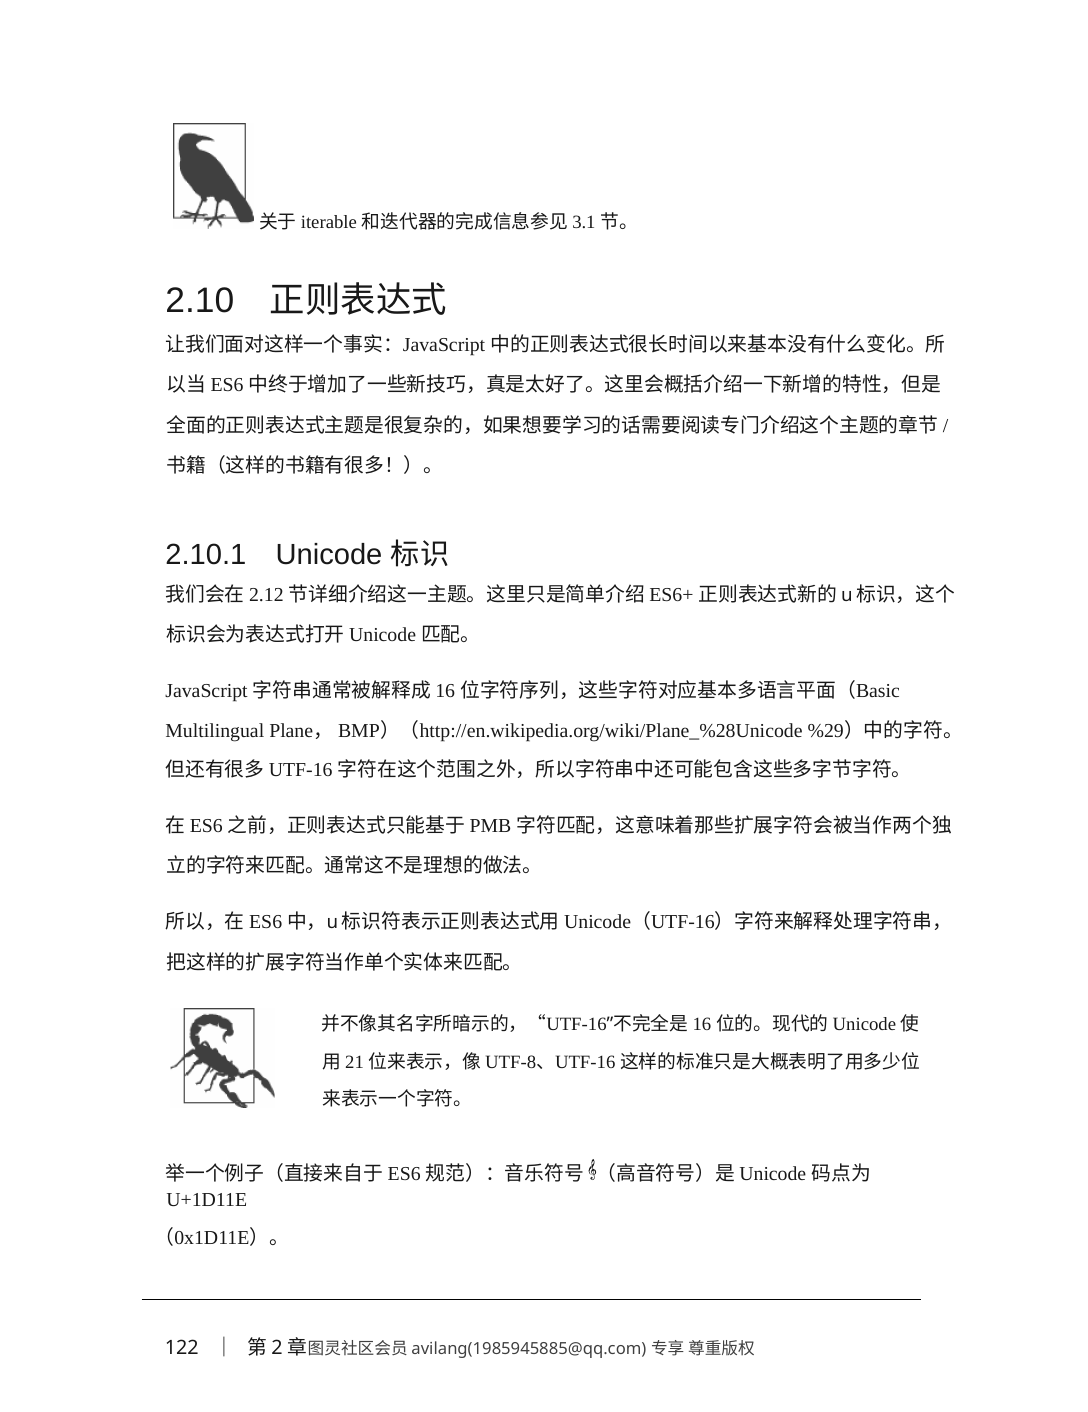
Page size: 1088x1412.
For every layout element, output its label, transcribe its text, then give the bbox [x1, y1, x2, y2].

text 我们会在 2.12 节详细介绍这一主题。这里只是简单介绍 ES6+ 正则表达式新的u标识，这个标识会为表达式打开 Unicode 匹配。 [165, 578, 955, 647]
text 并不像其名字所暗示的，“UTF-16”不完全是 16 位的。现代的 Unicode 使用 21 位来表示，像 UTF-8、UTF-16 这样的标准只是大概表明了用多少位来表示一个字符。 [183, 1008, 934, 1111]
picture [173, 123, 254, 229]
text 让我们面对这样一个事实：JavaScript 中的正则表达式很长时间以来基本没有什么变化。所以当 ES6 中终于增加了一些新技巧，真是太好了。这里会概括介绍一下新增的特性，但是全面的正则表达式主题是很复杂的，如果想要学习的话需要阅读专门介绍这个主题的章节 / 书籍（这样的书籍有很多！）。 [165, 328, 955, 478]
text （0x1D11E）。 [154, 1221, 956, 1250]
text 2.10.1 Unicode 标识 [165, 531, 956, 573]
text 但还有很多 UTF-16 字符在这个范围之外，所以字符串中还可能包含这些多字节字符。 [165, 753, 955, 782]
text 举一个例子（直接来自于 ES6 规范）：音乐符号 （高音符号）是 Unicode 码点为 U+1D11E [165, 1157, 955, 1210]
text 所以，在 ES6 中，u标识符表示正则表达式用 Unicode（UTF-16）字符来解释处理字符串，把这样的扩展字符当作单个实体来匹配。 [165, 906, 955, 975]
picture [170, 1008, 275, 1108]
text Multilingual Plane， BMP）（http://en.wikipedia.org/wiki/Plane_%28Unicode %29）中的字符。 [165, 715, 956, 743]
text 在 ES6 之前，正则表达式只能基于 PMB 字符匹配，这意味着那些扩展字符会被当作两个独立的字符来匹配。通常这不是理想的做法。 [165, 809, 955, 878]
text 关于 iterable 和迭代器的完成信息参见 3.1 节。 [173, 124, 934, 234]
text JavaScript 字符串通常被解释成 16 位字符序列，这些字符对应基本多语言平面（Basic [165, 675, 955, 703]
text 2.10 正则表达式 [165, 272, 956, 323]
